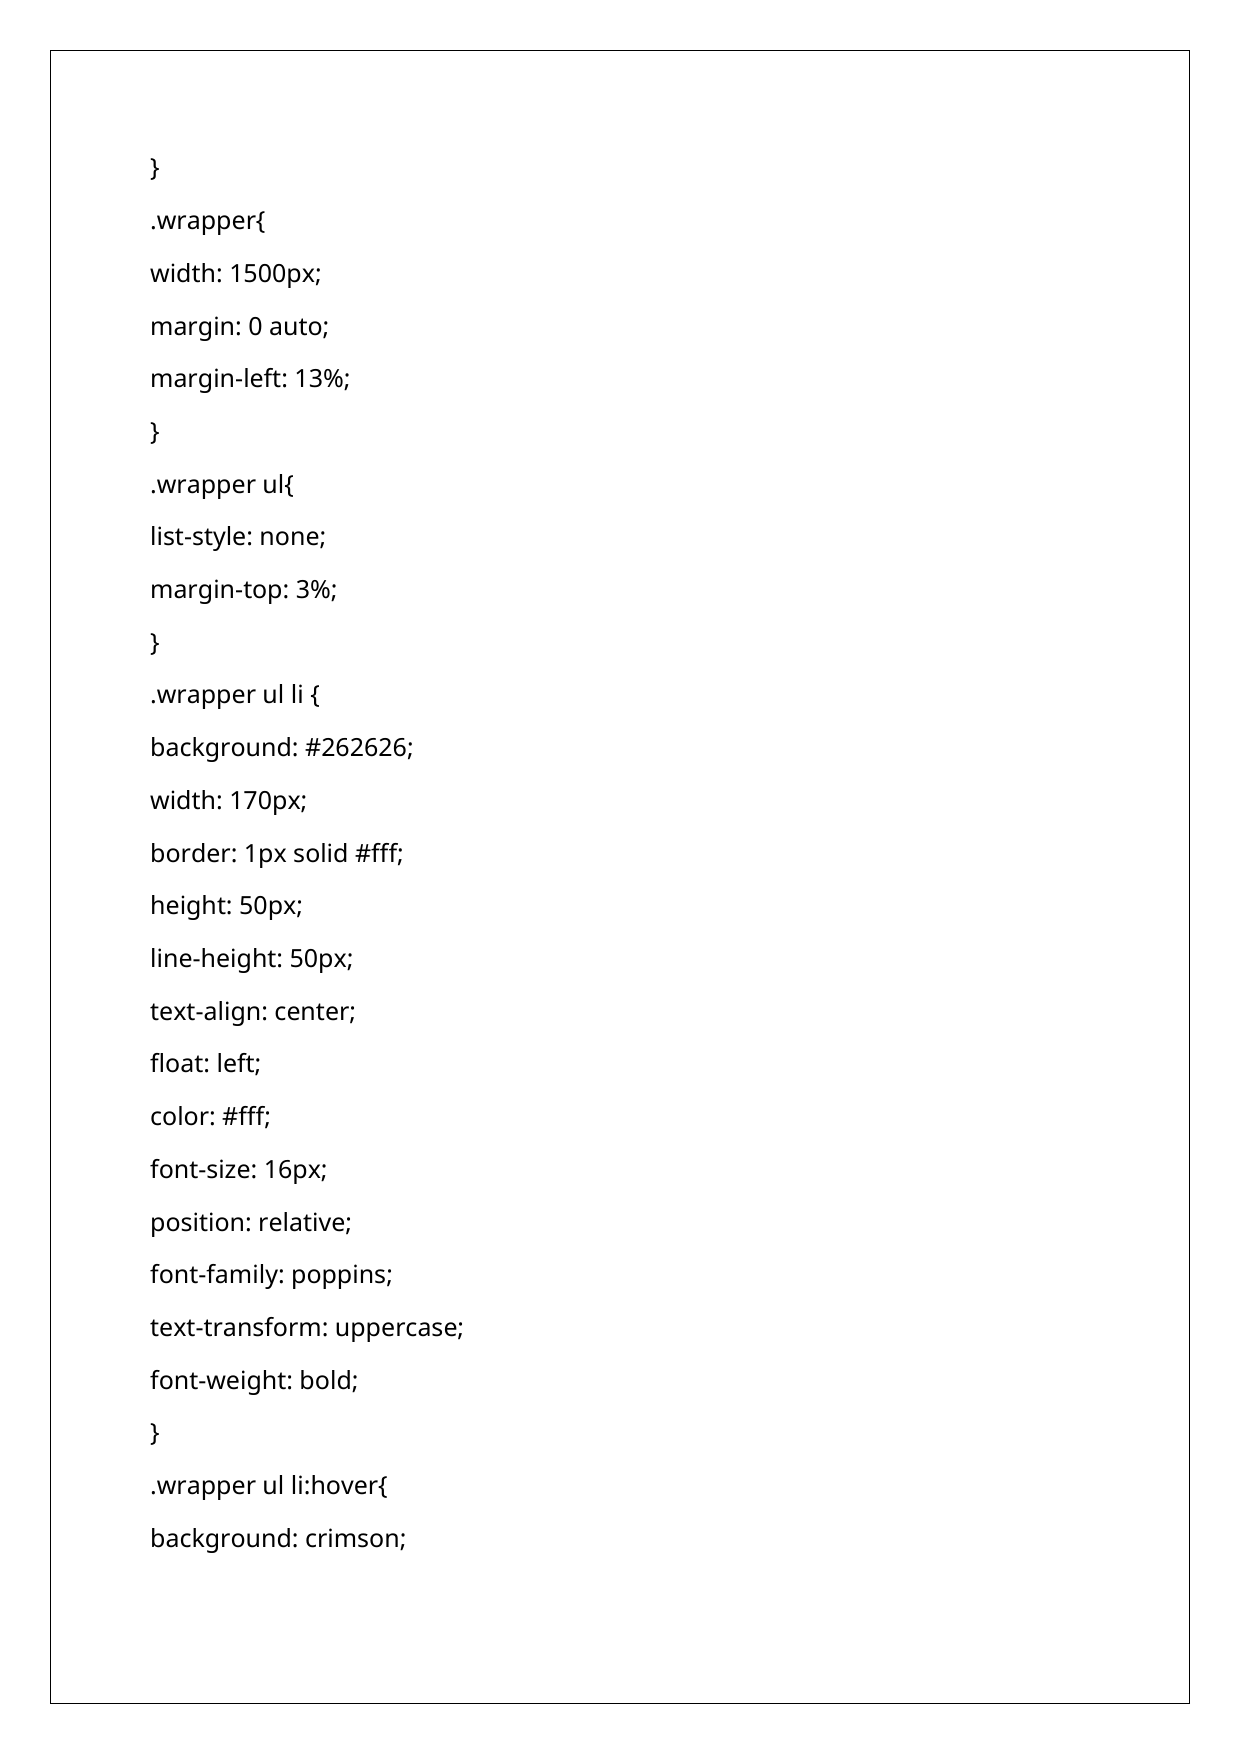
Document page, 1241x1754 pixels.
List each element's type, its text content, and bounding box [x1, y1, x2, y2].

text border: 1px solid #fff; [150, 835, 1090, 869]
text .wrapper ul li { [150, 677, 1090, 711]
text line-height: 50px; [150, 941, 1090, 975]
text .wrapper ul{ [150, 466, 1090, 500]
text list-style: none; [150, 519, 1090, 553]
text height: 50px; [150, 888, 1090, 922]
text } [150, 413, 1090, 448]
text width: 170px; [150, 782, 1090, 817]
text } [150, 150, 1090, 184]
text } [150, 624, 1090, 658]
text font-family: poppins; [150, 1257, 1090, 1291]
text font-weight: bold; [150, 1362, 1090, 1396]
text color: #fff; [150, 1099, 1090, 1133]
text } [150, 1415, 1090, 1449]
text font-size: 16px; [150, 1151, 1090, 1186]
text margin-left: 13%; [150, 361, 1090, 395]
text background: #262626; [150, 730, 1090, 764]
text margin-top: 3%; [150, 572, 1090, 606]
text width: 1500px; [150, 255, 1090, 289]
text background: crimson; [150, 1520, 1090, 1554]
text text-align: center; [150, 993, 1090, 1027]
text float: left; [150, 1046, 1090, 1080]
text text-transform: uppercase; [150, 1309, 1090, 1344]
text .wrapper ul li:hover{ [150, 1468, 1090, 1502]
text .wrapper{ [150, 203, 1090, 237]
text margin: 0 auto; [150, 308, 1090, 342]
text position: relative; [150, 1204, 1090, 1238]
